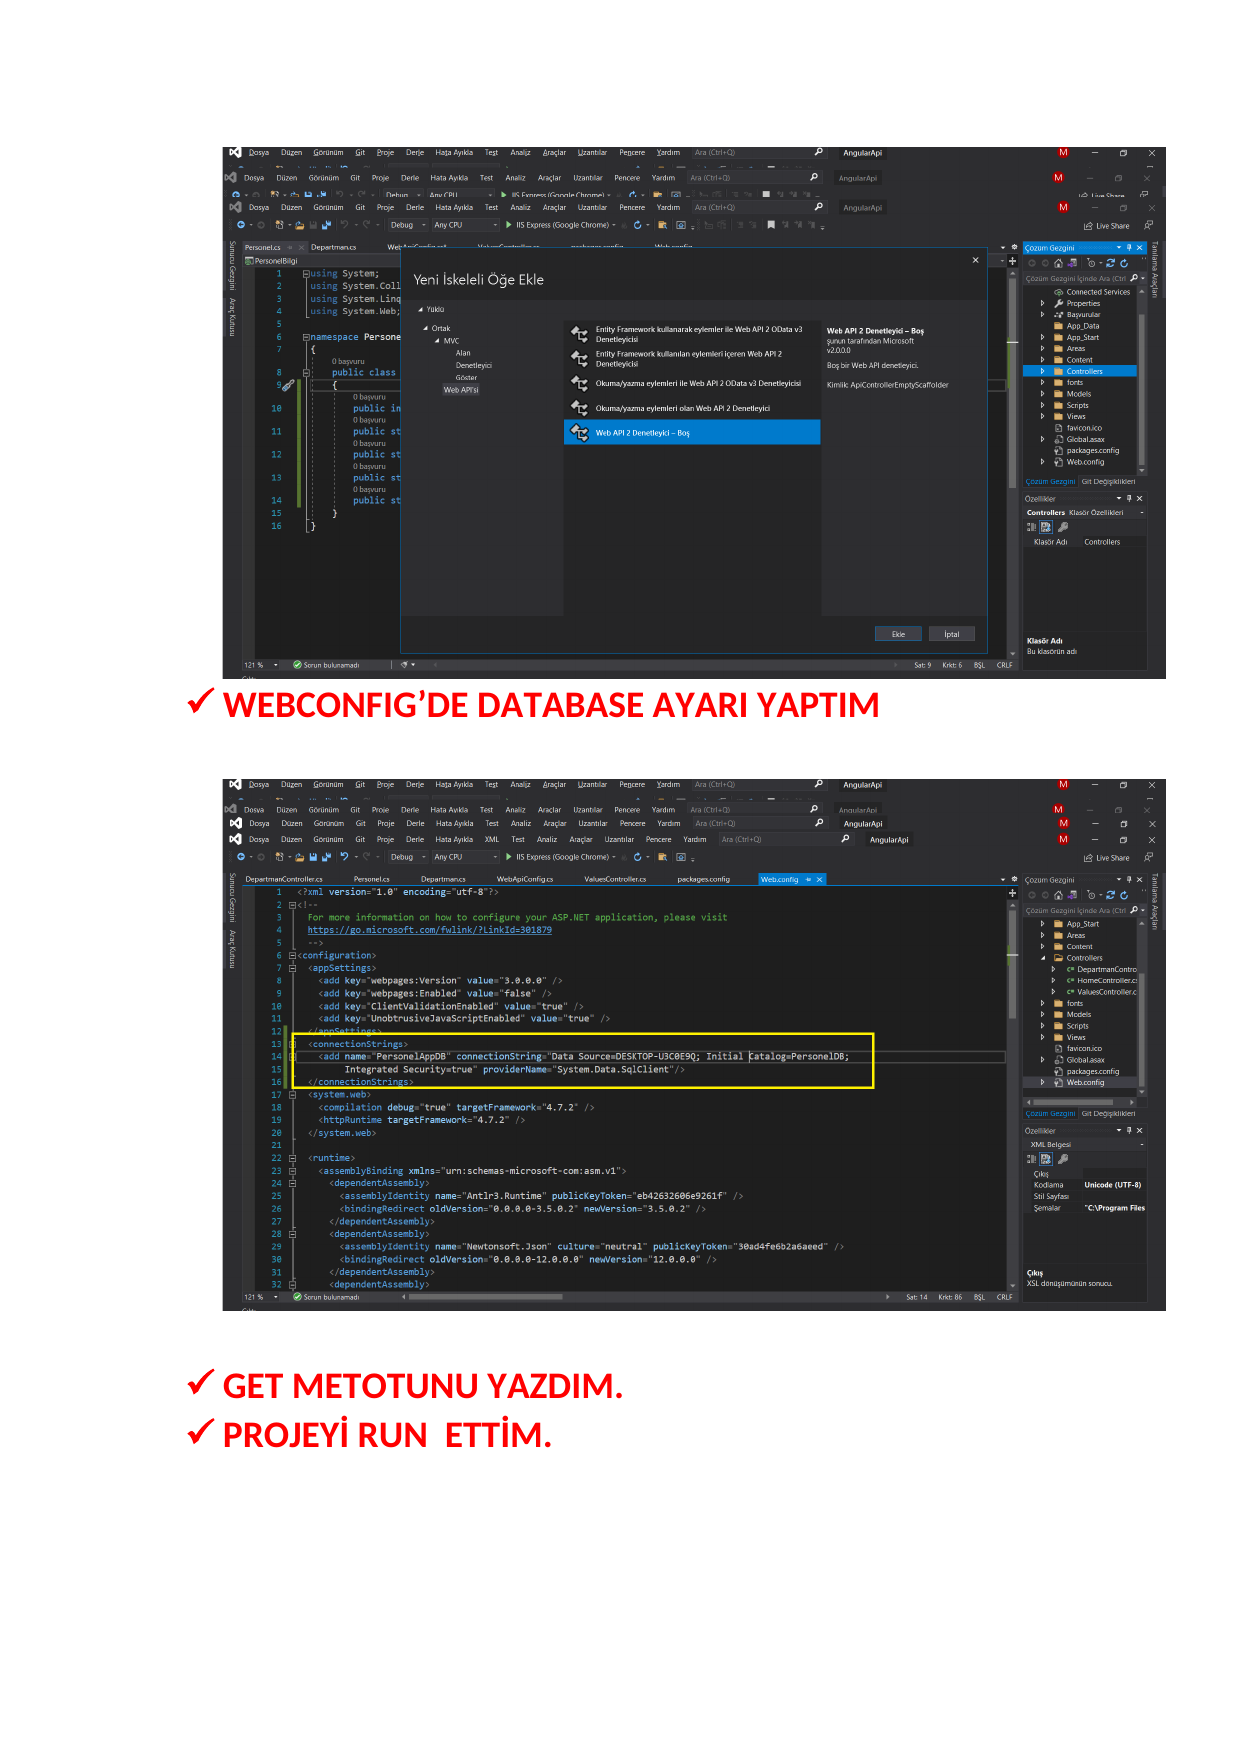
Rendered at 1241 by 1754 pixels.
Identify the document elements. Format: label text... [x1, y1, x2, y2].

list WEBCONFIG’DE DATABASE AYARI YAPTIM [185, 681, 1093, 726]
picture [222, 147, 1166, 679]
picture [222, 779, 1166, 1311]
list GET METOTUNU YAZDIM. [185, 1362, 1093, 1408]
list PROJEYİ RUN ETTİM. [185, 1411, 1093, 1457]
